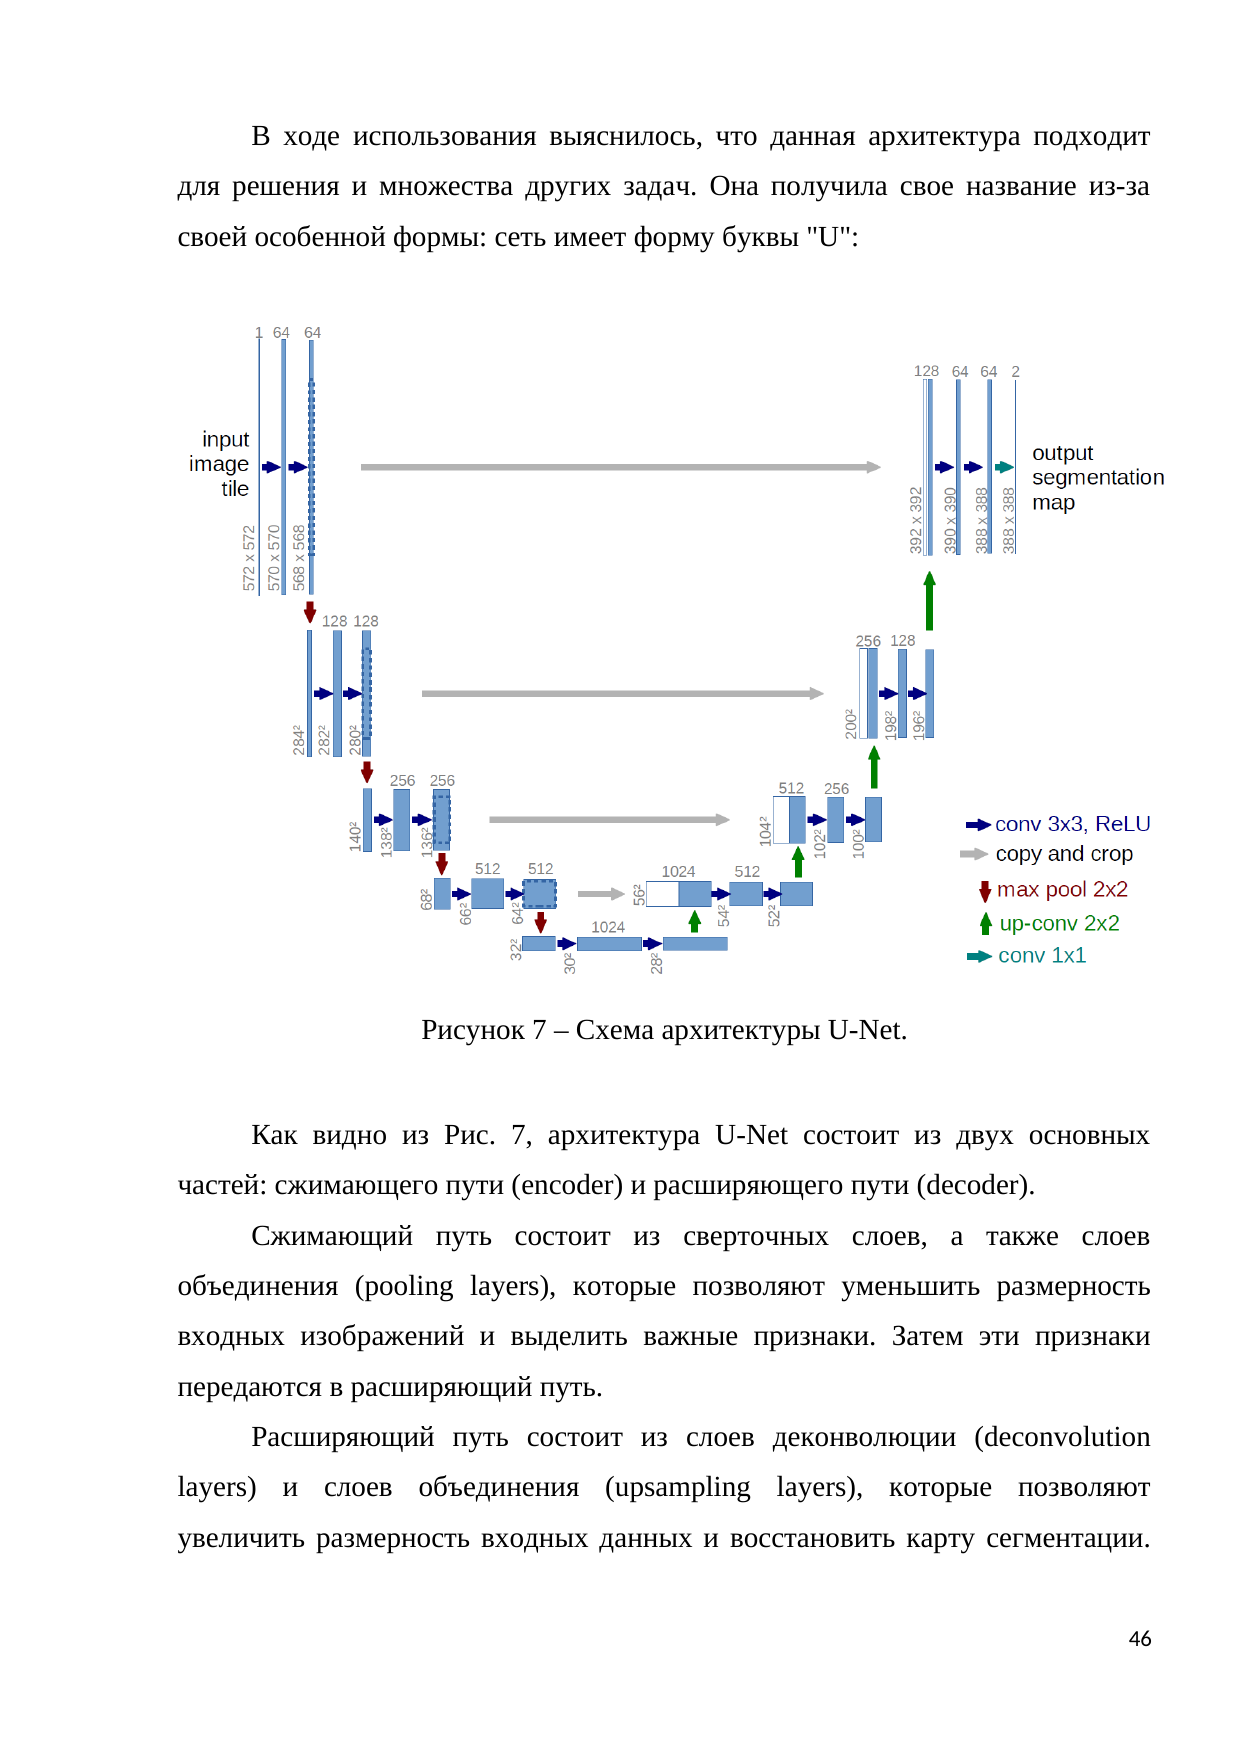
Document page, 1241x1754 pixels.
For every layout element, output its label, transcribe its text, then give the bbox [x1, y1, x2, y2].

text Рисунок 7 – Схема архитектуры U-Net. [177, 1012, 1152, 1046]
text Сжимающий путь состоит из сверточных слоев, а также слоев объединения (pooling layers), которые позволяют уменьшить размерность входных изображений и выделить важные признаки. Затем эти признаки передаются в расширяющий путь. [177, 1218, 1152, 1402]
picture [177, 319, 1172, 982]
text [177, 1419, 1152, 1553]
text Как видно из Рис. 7, архитектура U-Net состоит из двух основных частей: сжимающего пути (encoder) и расширяющего пути (decoder). [177, 1117, 1152, 1201]
text В ходе использования выяснилось, что данная архитектура подходит для решения и множества других задач. Она получила свое название из-за своей особенной формы: сеть имеет форму буквы "U": [177, 118, 1152, 252]
